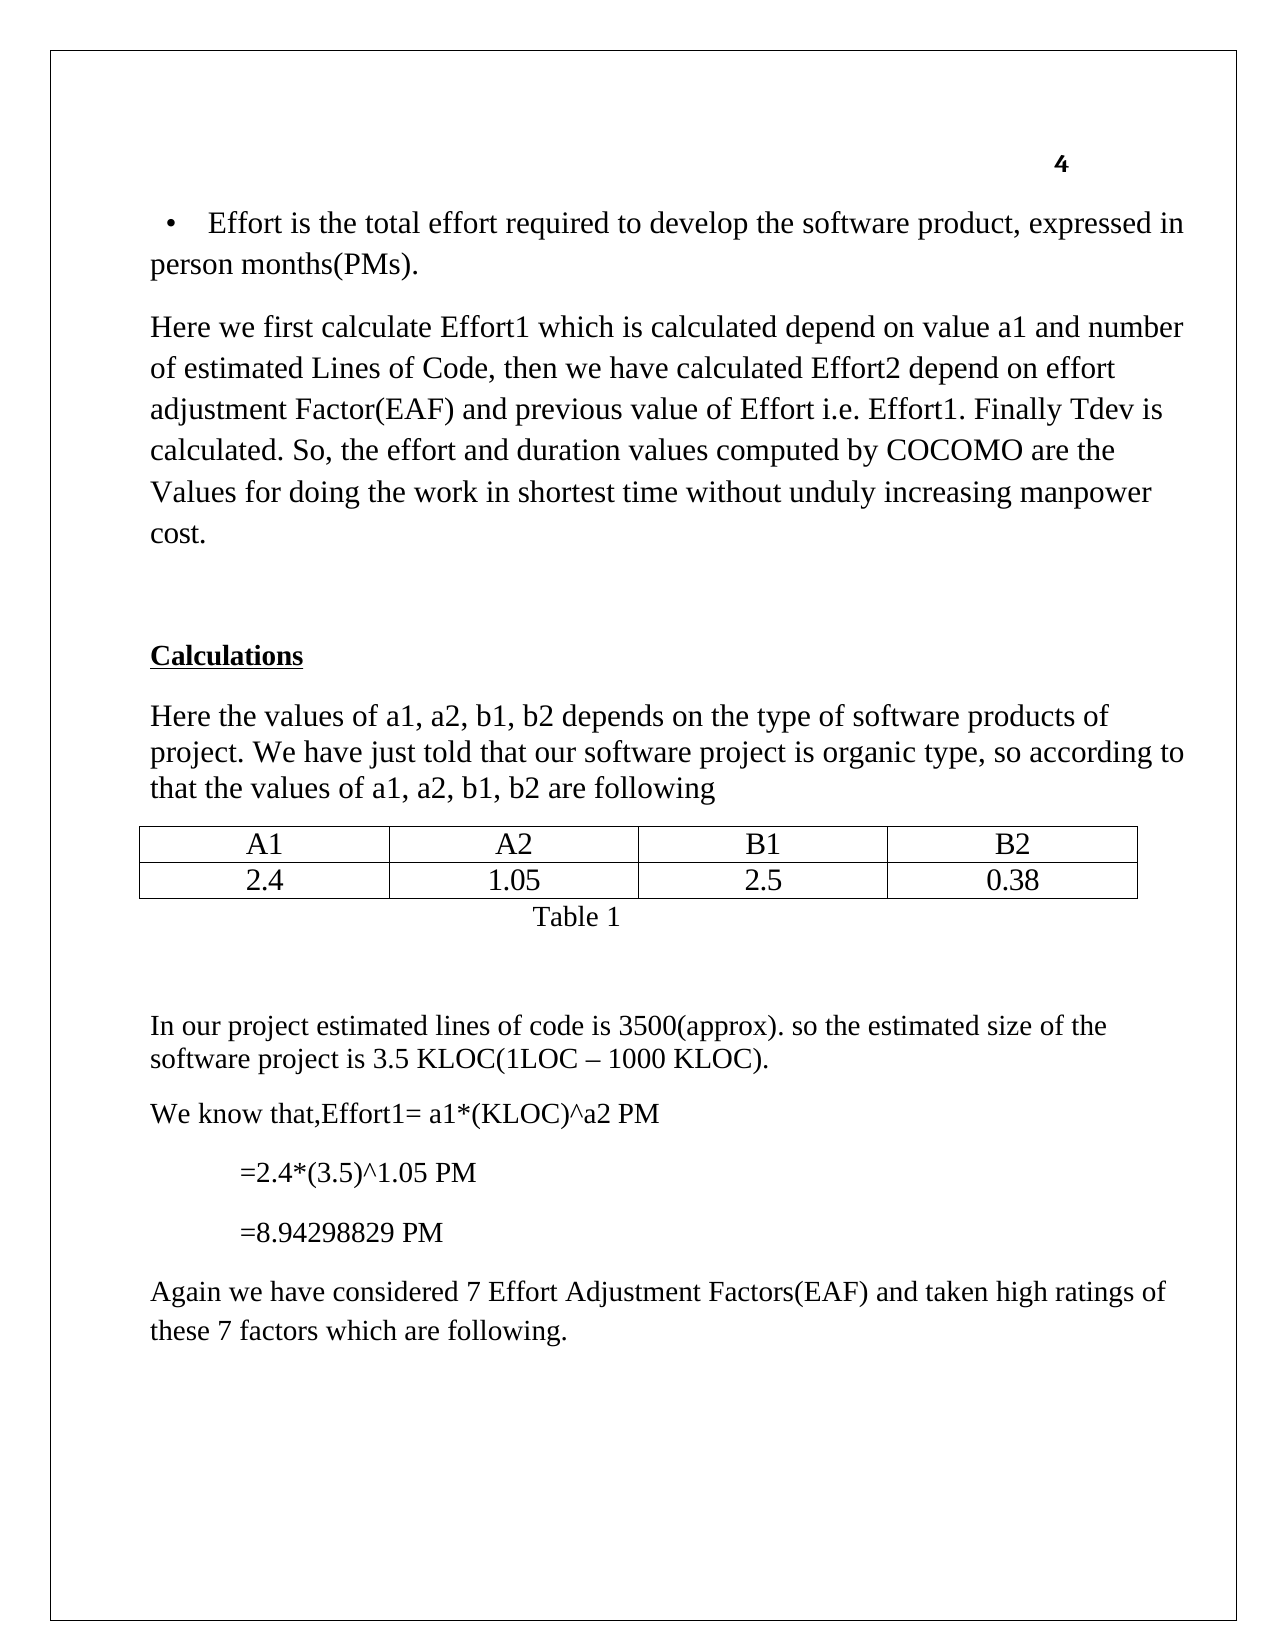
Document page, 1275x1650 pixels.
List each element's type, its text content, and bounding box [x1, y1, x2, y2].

table_cell 2.4 [140, 863, 389, 898]
table_header B1 [639, 827, 887, 862]
list Effort is the total effort required to develop the software product, expressed in person months(PMs). [150, 204, 1185, 282]
table_header A1 [140, 827, 389, 862]
text Calculations [150, 638, 1236, 672]
text Here we first calculate Effort1 which is calculated depend on value a1 and number of estimated Lines of Code, then we have calculated Effort2 depend on effort adjustment Factor(EAF) and previous value of Effort i.e. Effort1. Finally Tdev is calculated. So, the effort and duration values computed by COCOMO are the Values for doing the work in shortest time without unduly increasing manpower cost. [150, 308, 1190, 550]
table_cell 2.5 [639, 863, 887, 898]
text Again we have considered 7 Effort Adjustment Factors(EAF) and taken high ratings of these 7 factors which are following. [150, 1274, 1190, 1346]
table_cell 0.38 [888, 863, 1137, 898]
text Table 1 [75, 899, 1079, 933]
table_header A2 [390, 827, 638, 862]
text =2.4*(3.5)^1.05 PM [239, 1155, 1236, 1189]
table_cell 1.05 [390, 863, 638, 898]
text We know that,Effort1= a1*(KLOC)^a2 PM [150, 1096, 1236, 1130]
table_header B2 [888, 827, 1137, 862]
text In our project estimated lines of code is 3500(approx). so the estimated size of the software project is 3.5 KLOC(1LOC – 1000 KLOC). [150, 1008, 1114, 1075]
text Here the values of a1, a2, b1, b2 depends on the type of software products of project. We have just told that our software project is organic type, so according to that the values of a1, a2, b1, b2 are following [150, 698, 1190, 805]
text =8.94298829 PM [239, 1215, 1236, 1248]
